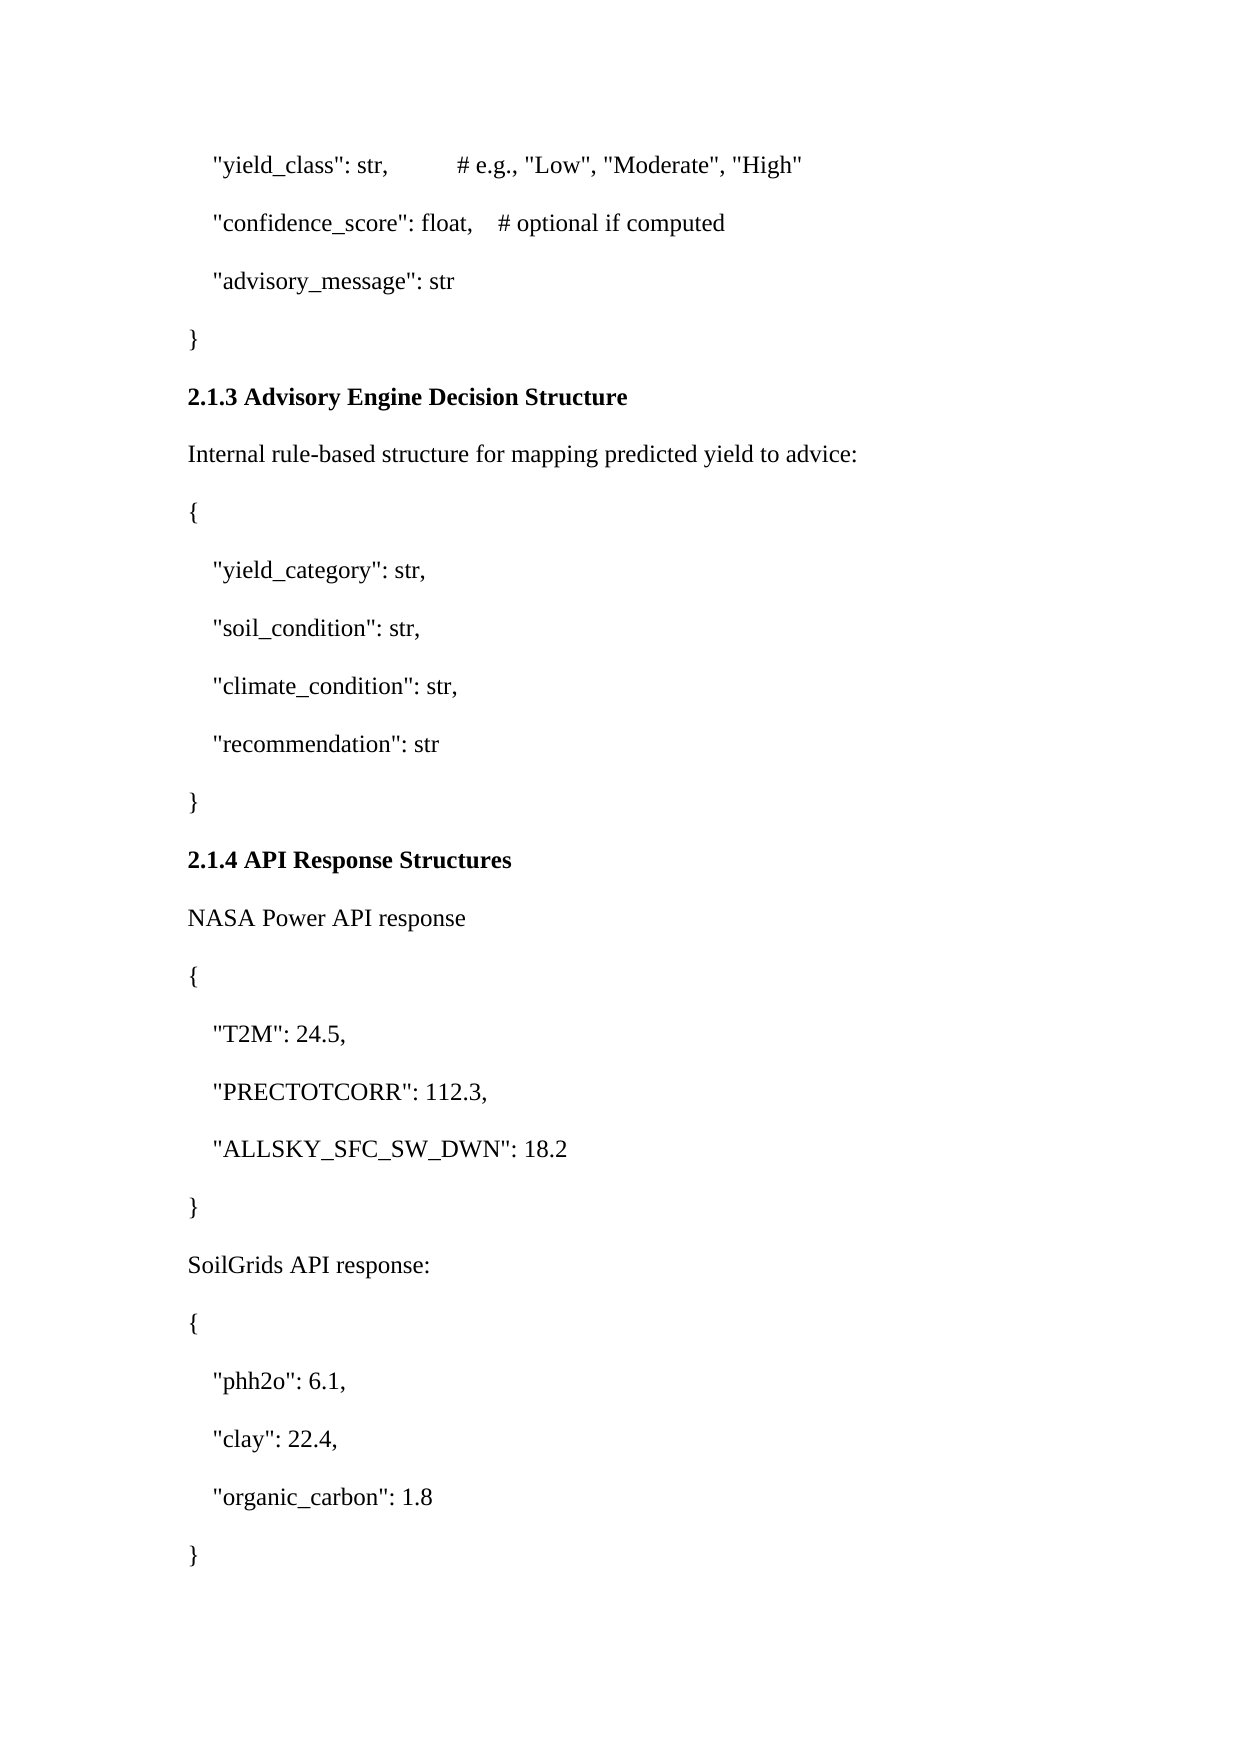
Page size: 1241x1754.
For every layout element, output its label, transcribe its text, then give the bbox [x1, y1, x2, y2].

text } [187, 1192, 1053, 1221]
subtitle 2.1.4 API Response Structures [187, 845, 1053, 874]
text "clay": 22.4, [187, 1424, 1053, 1453]
text "organic_carbon": 1.8 [187, 1482, 1053, 1511]
subtitle 2.1.3 Advisory Engine Decision Structure [187, 382, 1053, 410]
text { [187, 961, 1053, 989]
text "yield_category": str, [187, 555, 1053, 584]
text { [187, 497, 1053, 526]
text } [187, 324, 1053, 352]
text "T2M": 24.5, [187, 1019, 1053, 1047]
text NASA Power API response [187, 903, 1053, 932]
text } [187, 787, 1053, 816]
text "advisory_message": str [187, 266, 1053, 294]
text } [187, 1540, 1053, 1569]
text "yield_class": str, # e.g., "Low", "Moderate", "High" [187, 150, 1053, 179]
text "PRECTOTCORR": 112.3, [187, 1077, 1053, 1105]
text "phh2o": 6.1, [187, 1366, 1053, 1395]
text "soil_condition": str, [187, 613, 1053, 642]
text "recommendation": str [187, 729, 1053, 758]
text SoilGrids API response: [187, 1250, 1053, 1279]
text "confidence_score": float, # optional if computed [187, 208, 1053, 237]
text "climate_condition": str, [187, 671, 1053, 700]
text Internal rule-based structure for mapping predicted yield to advice: [187, 439, 1053, 468]
text { [187, 1308, 1053, 1337]
text "ALLSKY_SFC_SW_DWN": 18.2 [187, 1134, 1053, 1163]
